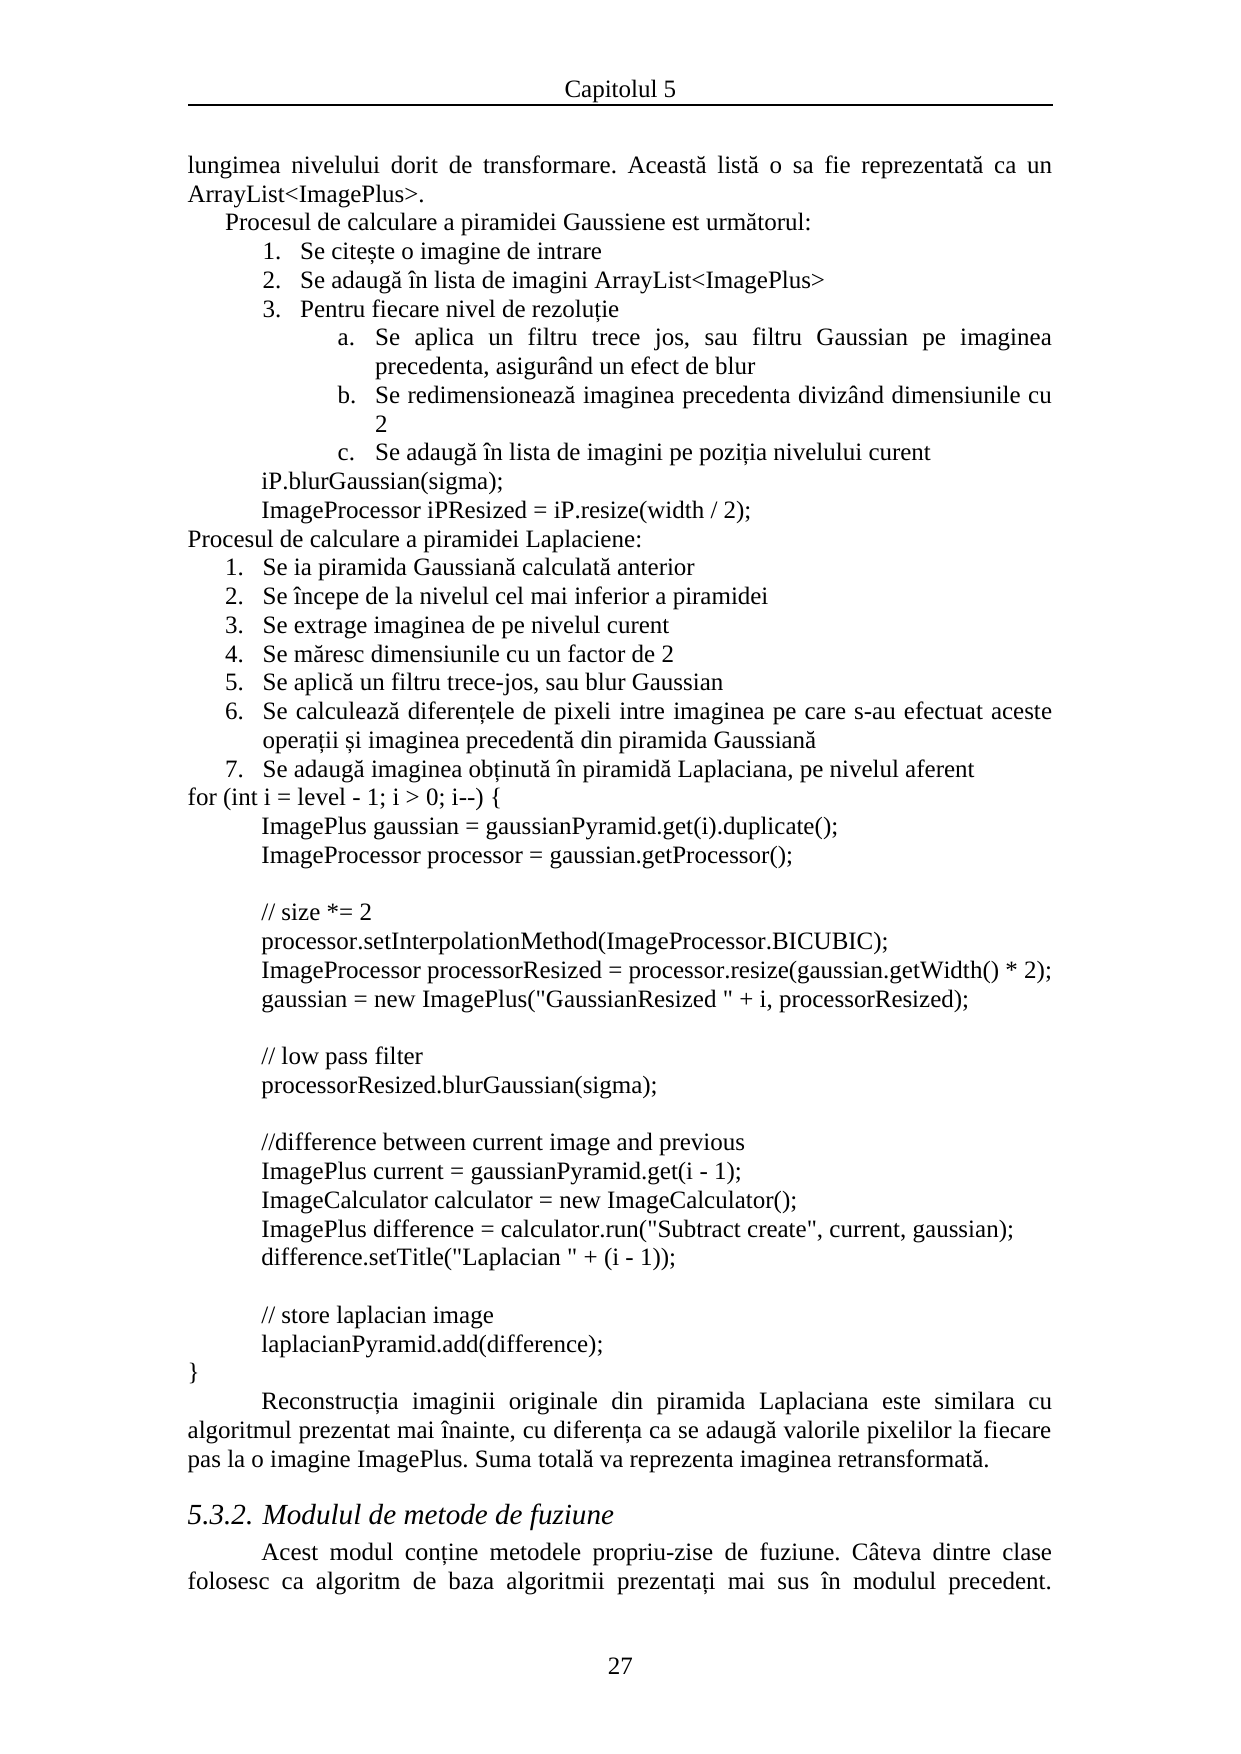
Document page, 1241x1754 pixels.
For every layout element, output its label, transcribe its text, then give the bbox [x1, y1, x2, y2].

text ImageProcessor processor = gaussian.getProcessor(); [187, 840, 1053, 869]
list Se măresc dimensiunile cu un factor de 2 [225, 639, 1053, 667]
text laplacianPyramid.add(difference); [187, 1329, 1053, 1357]
text Procesul de calculare a piramidei Gaussiene est următorul: [187, 207, 1053, 236]
list Se adaugă în lista de imagini ArrayList<ImagePlus> [262, 265, 1053, 294]
subtitle Modulul de metode de fuziune [187, 1497, 1053, 1531]
list Se adaugă în lista de imagini pe poziția nivelului curent [337, 437, 1053, 466]
text gaussian = new ImagePlus("GaussianResized " + i, processorResized); [187, 984, 1053, 1012]
list Se citește o imagine de intrare [262, 236, 1053, 265]
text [187, 1537, 1053, 1595]
text Reconstrucția imaginii originale din piramida Laplaciana este similara cu algoritmul prezentat mai înainte, cu diferența ca se adaugă valorile pixelilor la fiecare pas la o imagine ImagePlus. Suma totală va reprezenta imaginea retransformată. [187, 1386, 1053, 1472]
list Se aplica un filtru trece jos, sau filtru Gaussian pe imaginea precedenta, asigurând un efect de blur [337, 322, 1053, 380]
text ImageProcessor iPResized = iP.resize(width / 2); [187, 495, 1053, 524]
list Pentru fiecare nivel de rezoluție [262, 294, 1053, 322]
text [187, 150, 1053, 207]
list Se adaugă imaginea obținută în piramidă Laplaciana, pe nivelul aferent [225, 754, 1053, 782]
list Se redimensionează imaginea precedenta divizând dimensiunile cu 2 [337, 380, 1053, 437]
text ImagePlus current = gaussianPyramid.get(i - 1); [187, 1156, 1053, 1185]
text // low pass filter [187, 1041, 1053, 1070]
text for (int i = level - 1; i > 0; i--) { [187, 782, 1053, 811]
text ImagePlus difference = calculator.run("Subtract create", current, gaussian); [187, 1214, 1053, 1242]
text ImagePlus gaussian = gaussianPyramid.get(i).duplicate(); [187, 811, 1053, 840]
text processor.setInterpolationMethod(ImageProcessor.BICUBIC); [187, 926, 1053, 955]
text difference.setTitle("Laplacian " + (i - 1)); [187, 1242, 1053, 1271]
text processorResized.blurGaussian(sigma); [187, 1070, 1053, 1099]
text iP.blurGaussian(sigma); [187, 466, 1053, 495]
text // store laplacian image [187, 1300, 1053, 1329]
text ImageCalculator calculator = new ImageCalculator(); [187, 1185, 1053, 1214]
text Procesul de calculare a piramidei Laplaciene: [187, 524, 1053, 552]
text } [187, 1357, 1053, 1386]
text ImageProcessor processorResized = processor.resize(gaussian.getWidth() * 2); [187, 955, 1053, 984]
text // size *= 2 [187, 897, 1053, 926]
list Se calculează diferențele de pixeli intre imaginea pe care s-au efectuat aceste operații și imaginea precedentă din piramida Gaussiană [225, 696, 1053, 754]
list Se ia piramida Gaussiană calculată anterior [225, 552, 1053, 581]
list Se începe de la nivelul cel mai inferior a piramidei [225, 581, 1053, 610]
text //difference between current image and previous [187, 1127, 1053, 1156]
list Se aplică un filtru trece-jos, sau blur Gaussian [225, 667, 1053, 696]
list Se extrage imaginea de pe nivelul curent [225, 610, 1053, 639]
